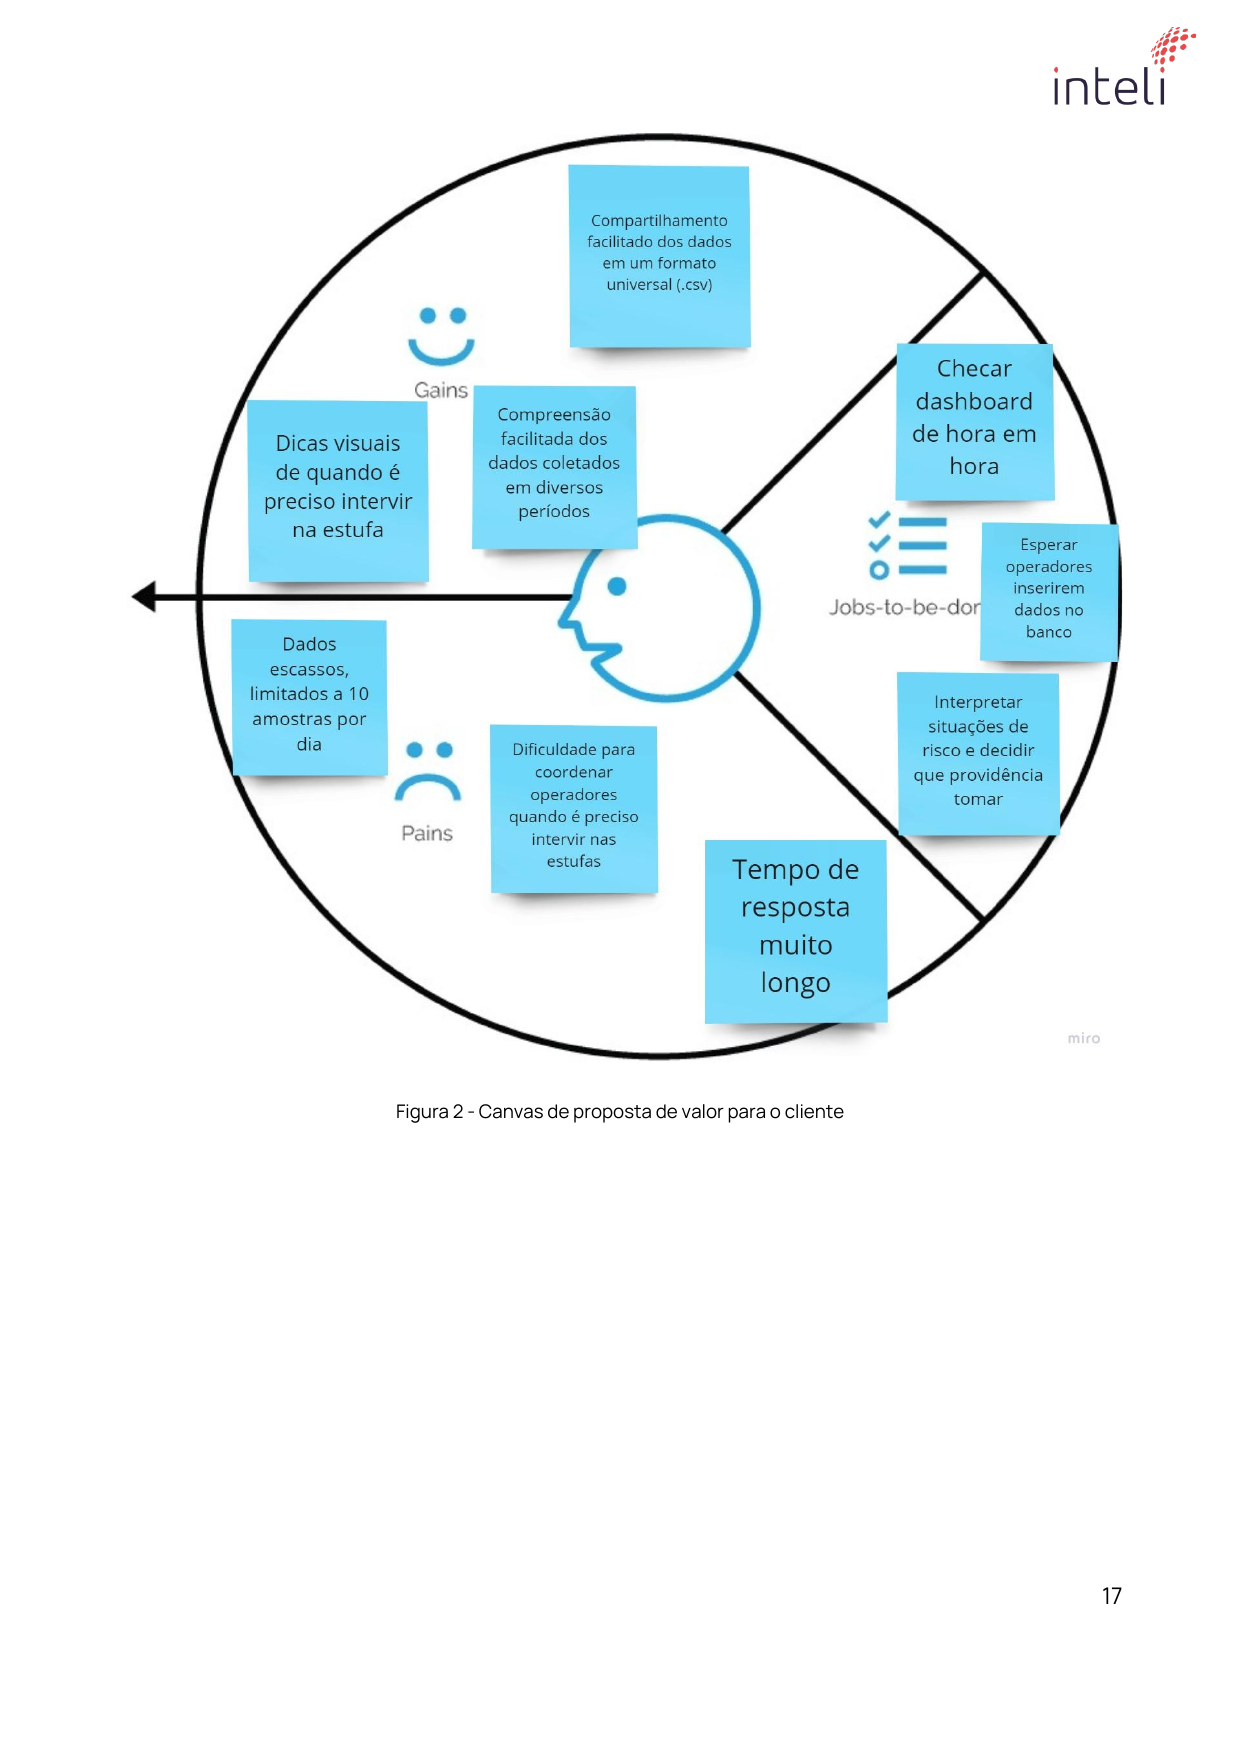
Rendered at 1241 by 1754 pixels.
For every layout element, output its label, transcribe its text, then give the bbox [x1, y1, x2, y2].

picture [118, 132, 1123, 1066]
picture [1054, 27, 1197, 105]
subtitle Figura 2 - Canvas de proposta de valor para o cliente [118, 1098, 1122, 1124]
